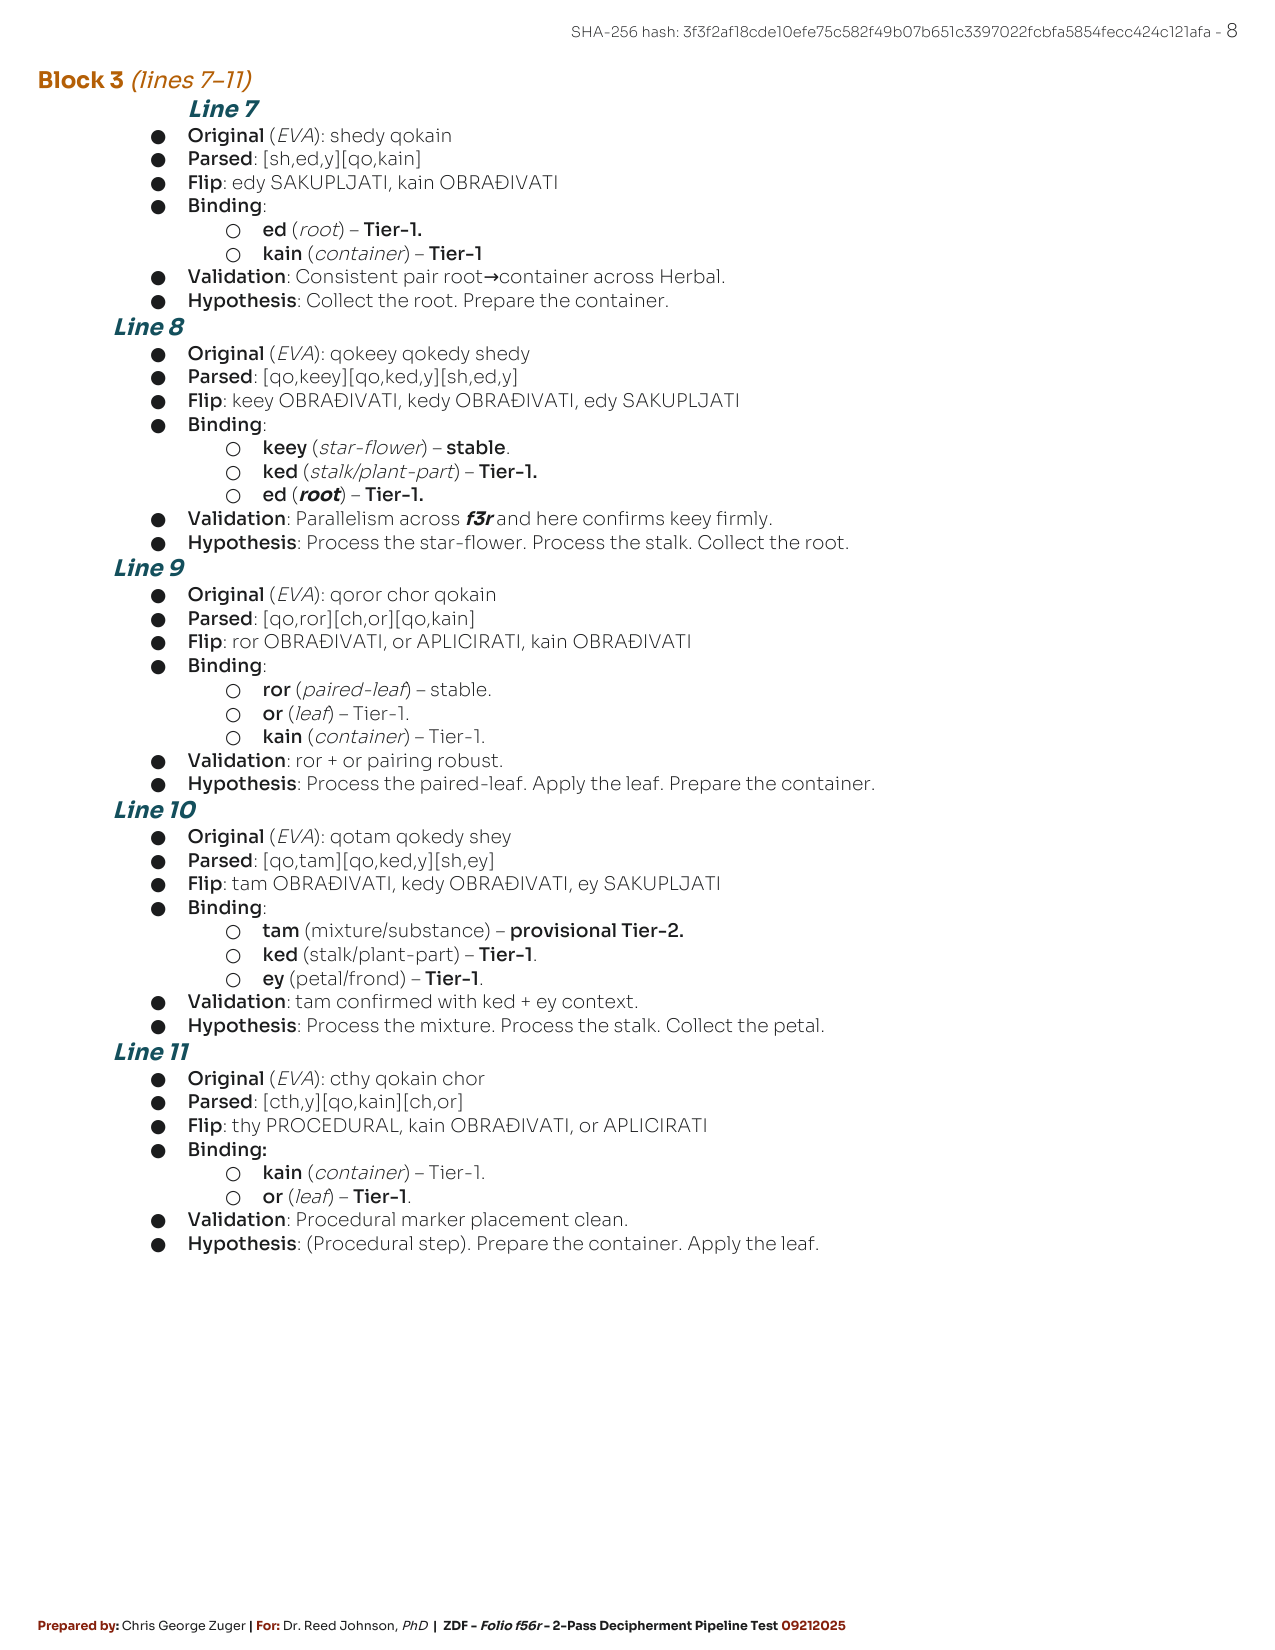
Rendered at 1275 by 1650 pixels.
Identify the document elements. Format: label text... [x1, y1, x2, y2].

subtitle Line 11 [112, 1038, 1237, 1067]
list Hypothesis: (Procedural step). Prepare the container. Apply the leaf. [150, 1232, 1237, 1256]
list Binding: [150, 195, 1237, 218]
list tam (mixture/substance) – provisional Tier-2. [225, 920, 1237, 943]
list Hypothesis: Collect the root. Prepare the container. [150, 289, 1237, 313]
list Original (EVA): shedy qokain [150, 124, 1237, 147]
subtitle Block 3 (lines 7–11) [37, 66, 1237, 95]
list ked (stalk/plant-part) – Tier-1. [225, 943, 1237, 967]
list ed (root) – Tier-1. [225, 484, 1237, 507]
list Parsed: [cth,y][qo,kain][ch,or] [150, 1090, 1237, 1114]
list or (leaf) – Tier-1. [225, 702, 1237, 725]
list Validation: Parallelism across f3r and here confirms keey firmly. [150, 507, 1237, 531]
list Parsed: [sh,ed,y][qo,kain] [150, 147, 1237, 171]
list Hypothesis: Process the mixture. Process the stalk. Collect the petal. [150, 1014, 1237, 1038]
list Flip: edy SAKUPLJATI, kain OBRAĐIVATI [150, 171, 1237, 195]
list Flip: thy PROCEDURAL, kain OBRAĐIVATI, or APLICIRATI [150, 1114, 1237, 1138]
list Flip: tam OBRAĐIVATI, kedy OBRAĐIVATI, ey SAKUPLJATI [150, 872, 1237, 896]
list ked (stalk/plant-part) – Tier-1. [225, 460, 1237, 484]
list ror (paired-leaf) – stable. [225, 678, 1237, 702]
list Flip: keey OBRAĐIVATI, kedy OBRAĐIVATI, edy SAKUPLJATI [150, 389, 1237, 413]
list kain (container) – Tier-1. [225, 725, 1237, 749]
list kain (container) – Tier-1. [225, 1161, 1237, 1185]
list Binding: [150, 654, 1237, 678]
list Hypothesis: Process the paired-leaf. Apply the leaf. Prepare the container. [150, 773, 1237, 796]
subtitle Line 7 [187, 95, 1237, 124]
list ed (root) – Tier-1. [225, 218, 1237, 242]
list Binding: [150, 413, 1237, 436]
list Original (EVA): qoror chor qokain [150, 583, 1237, 607]
list Validation: Consistent pair root→container across Herbal. [150, 266, 1237, 289]
list Hypothesis: Process the star-flower. Process the stalk. Collect the root. [150, 531, 1237, 554]
list Binding: [150, 1138, 1237, 1161]
list Original (EVA): qokeey qokedy shedy [150, 342, 1237, 365]
list or (leaf) – Tier-1. [225, 1185, 1237, 1209]
list Original (EVA): cthy qokain chor [150, 1067, 1237, 1090]
list Parsed: [qo,tam][qo,ked,y][sh,ey] [150, 849, 1237, 872]
list Validation: Procedural marker placement clean. [150, 1209, 1237, 1232]
list Flip: ror OBRAĐIVATI, or APLICIRATI, kain OBRAĐIVATI [150, 631, 1237, 654]
list kain (container) – Tier-1 [225, 242, 1237, 266]
list Binding: [150, 896, 1237, 920]
list keey (star-flower) – stable. [225, 436, 1237, 460]
list Parsed: [qo,keey][qo,ked,y][sh,ed,y] [150, 365, 1237, 389]
list Validation: ror + or pairing robust. [150, 749, 1237, 773]
list Original (EVA): qotam qokedy shey [150, 825, 1237, 849]
subtitle Line 8 [112, 313, 1237, 342]
list ey (petal/frond) – Tier-1. [225, 967, 1237, 991]
list Validation: tam confirmed with ked + ey context. [150, 991, 1237, 1014]
list Parsed: [qo,ror][ch,or][qo,kain] [150, 607, 1237, 631]
subtitle Line 9 [112, 554, 1237, 583]
subtitle Line 10 [112, 796, 1237, 825]
